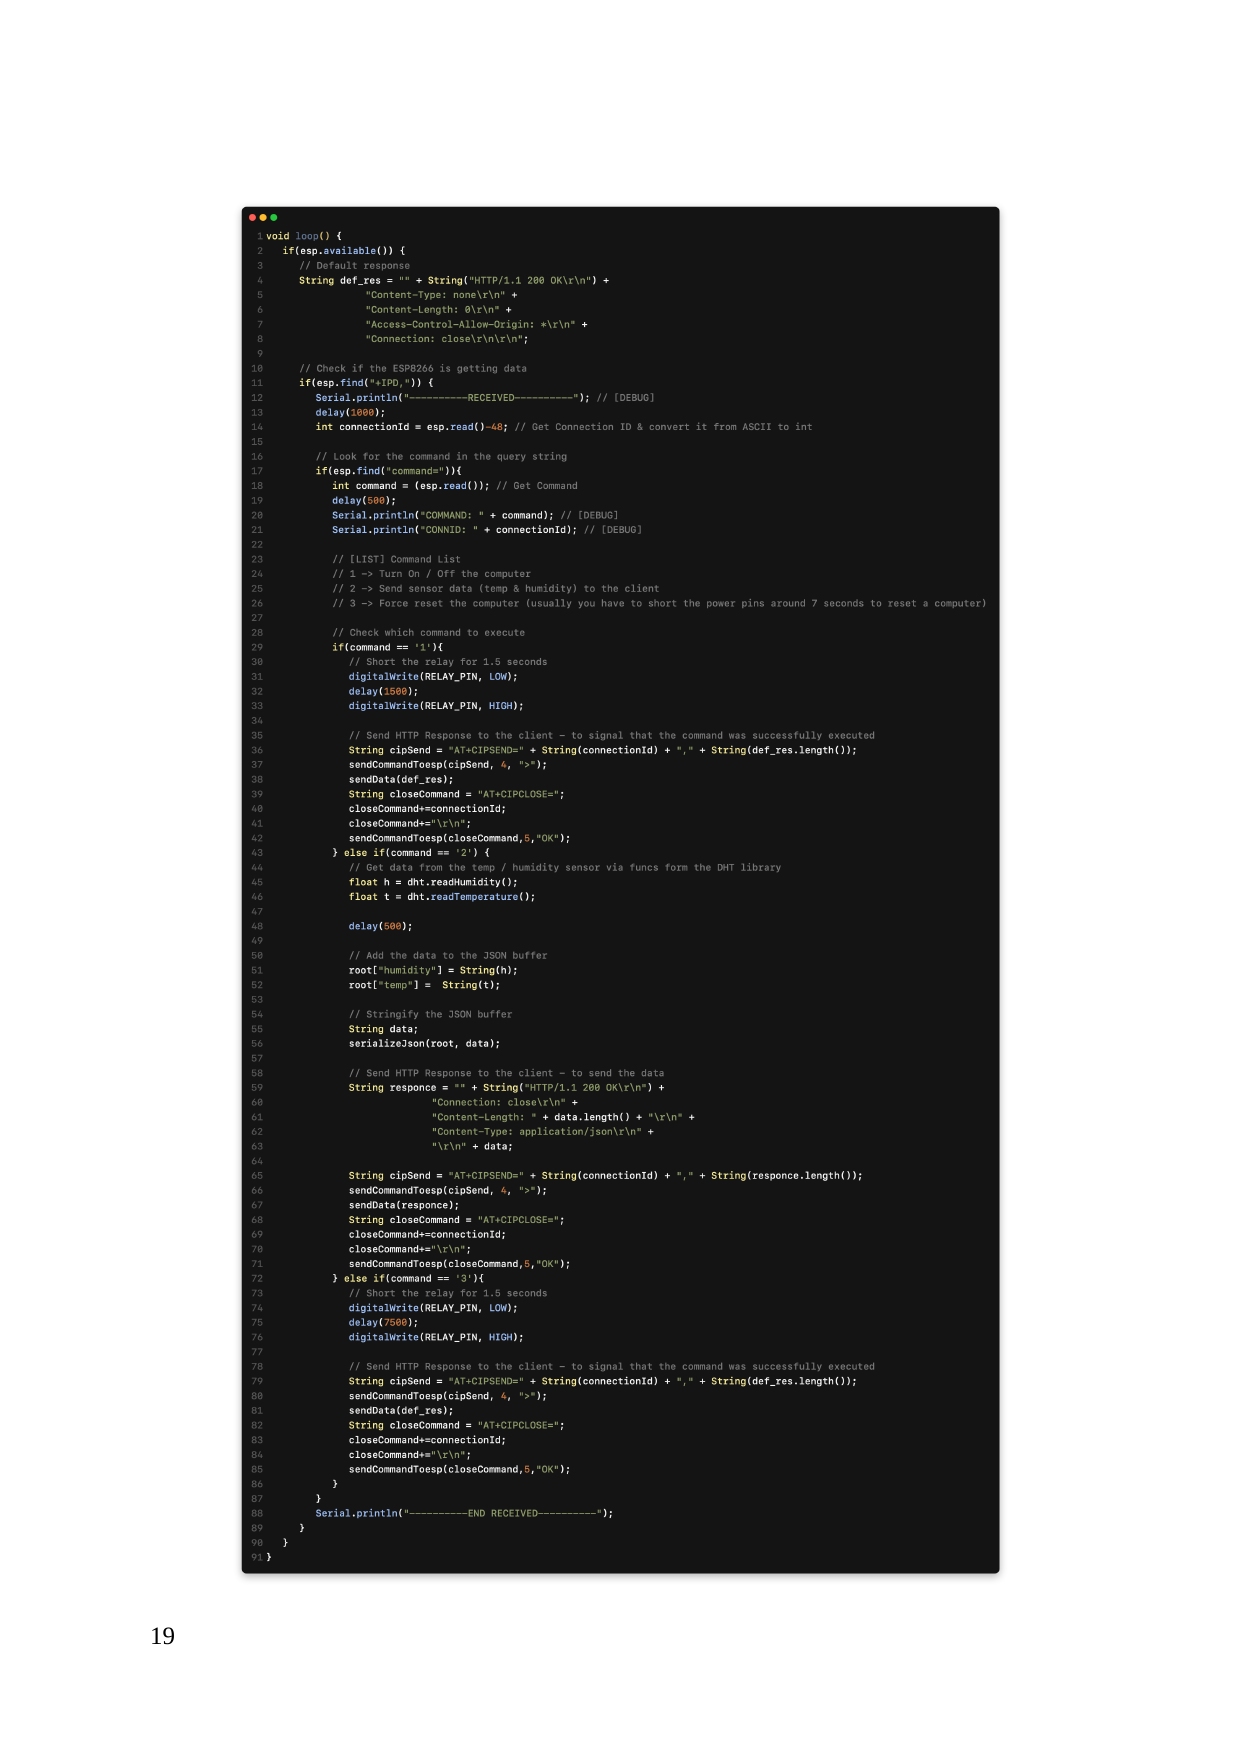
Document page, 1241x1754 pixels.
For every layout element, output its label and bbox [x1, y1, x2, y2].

picture [218, 183, 1023, 1597]
